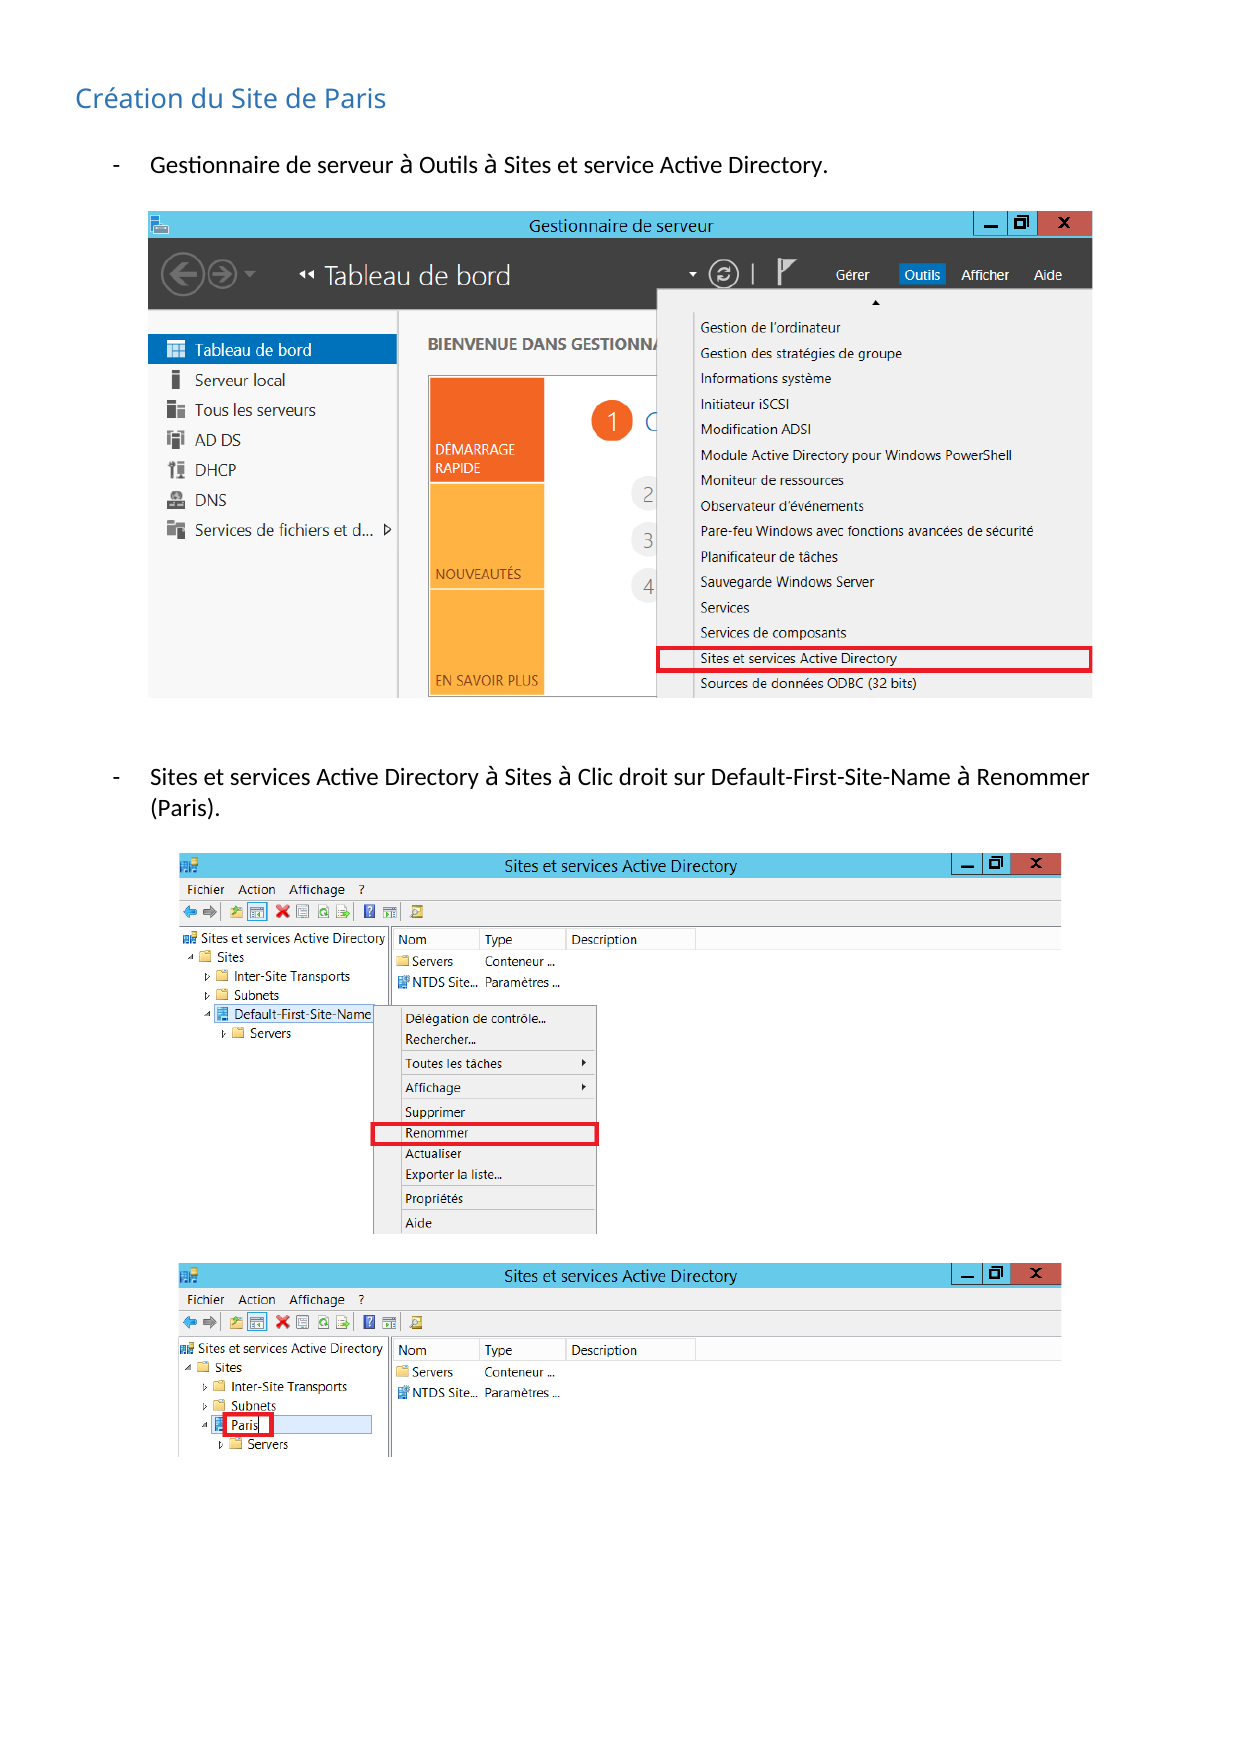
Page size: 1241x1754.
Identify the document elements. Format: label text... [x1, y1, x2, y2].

picture [178, 1263, 1062, 1457]
list Gestionnaire de serveur à Outils à Sites et service Active Directory. [112, 147, 1165, 181]
list Sites et services Active Directory à Sites à Clic droit sur Default-First-Site-Name à Renommer (Paris). [112, 758, 1165, 823]
subtitle Création du Site de Paris [75, 79, 1165, 116]
picture [179, 853, 1062, 1234]
picture [148, 211, 1093, 698]
